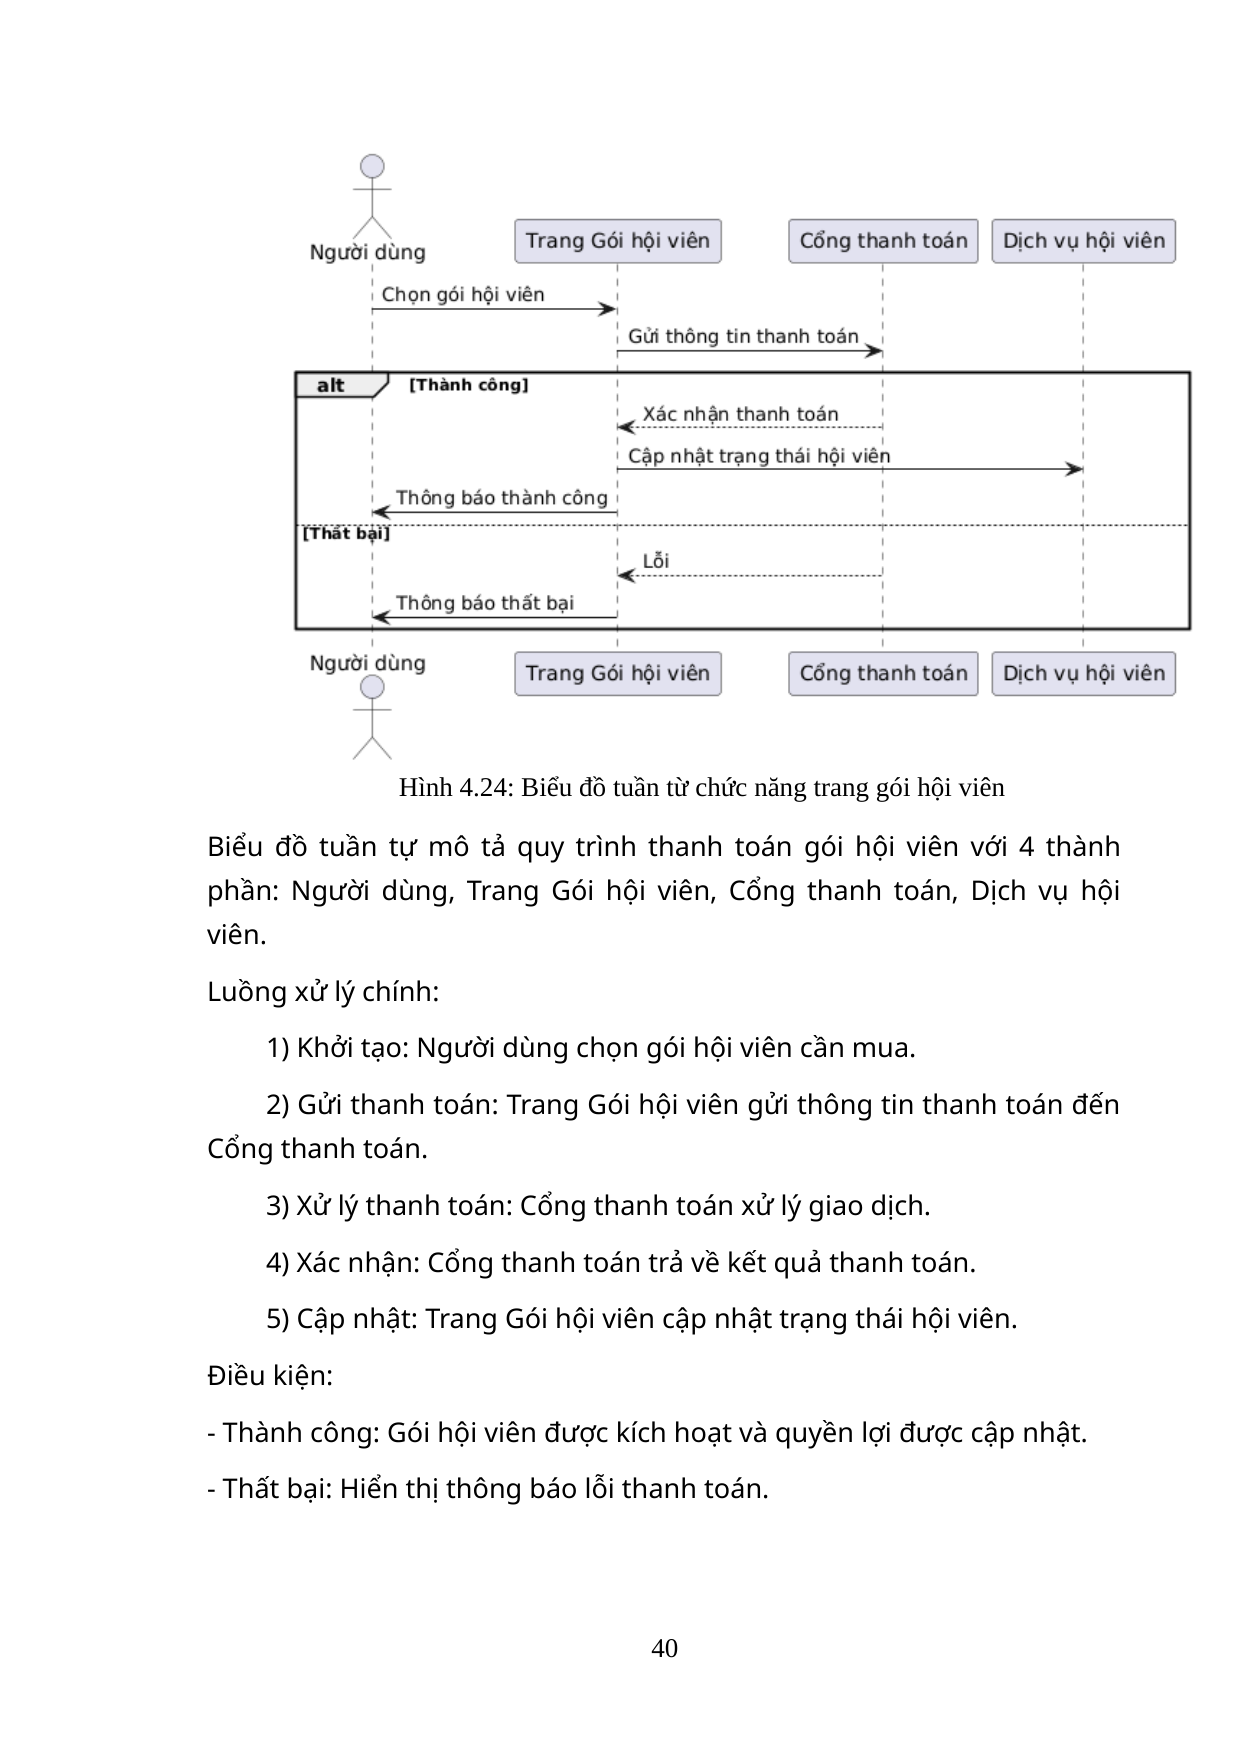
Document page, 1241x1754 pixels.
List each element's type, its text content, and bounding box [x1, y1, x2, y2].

picture [281, 147, 1198, 767]
text - Thất bại: Hiển thị thông báo lỗi thanh toán. [207, 1470, 1122, 1507]
text 3) Xử lý thanh toán: Cổng thanh toán xử lý giao dịch. [207, 1186, 1122, 1223]
text 5) Cập nhật: Trang Gói hội viên cập nhật trạng thái hội viên. [207, 1300, 1122, 1337]
text Luồng xử lý chính: [207, 972, 1122, 1009]
text Điều kiện: [207, 1356, 1122, 1393]
text Biểu đồ tuần tự mô tả quy trình thanh toán gói hội viên với 4 thành phần: Người dùng, Trang Gói hội viên, Cổng thanh toán, Dịch vụ hội viên. [207, 827, 1122, 952]
text 2) Gửi thanh toán: Trang Gói hội viên gửi thông tin thanh toán đến Cổng thanh toán. [207, 1086, 1122, 1167]
text 1) Khởi tạo: Người dùng chọn gói hội viên cần mua. [207, 1029, 1122, 1066]
text Hình 4.24: Biểu đồ tuần từ chức năng trang gói hội viên [282, 767, 1122, 802]
text 4) Xác nhận: Cổng thanh toán trả về kết quả thanh toán. [207, 1243, 1122, 1280]
text - Thành công: Gói hội viên được kích hoạt và quyền lợi được cập nhật. [207, 1413, 1122, 1450]
